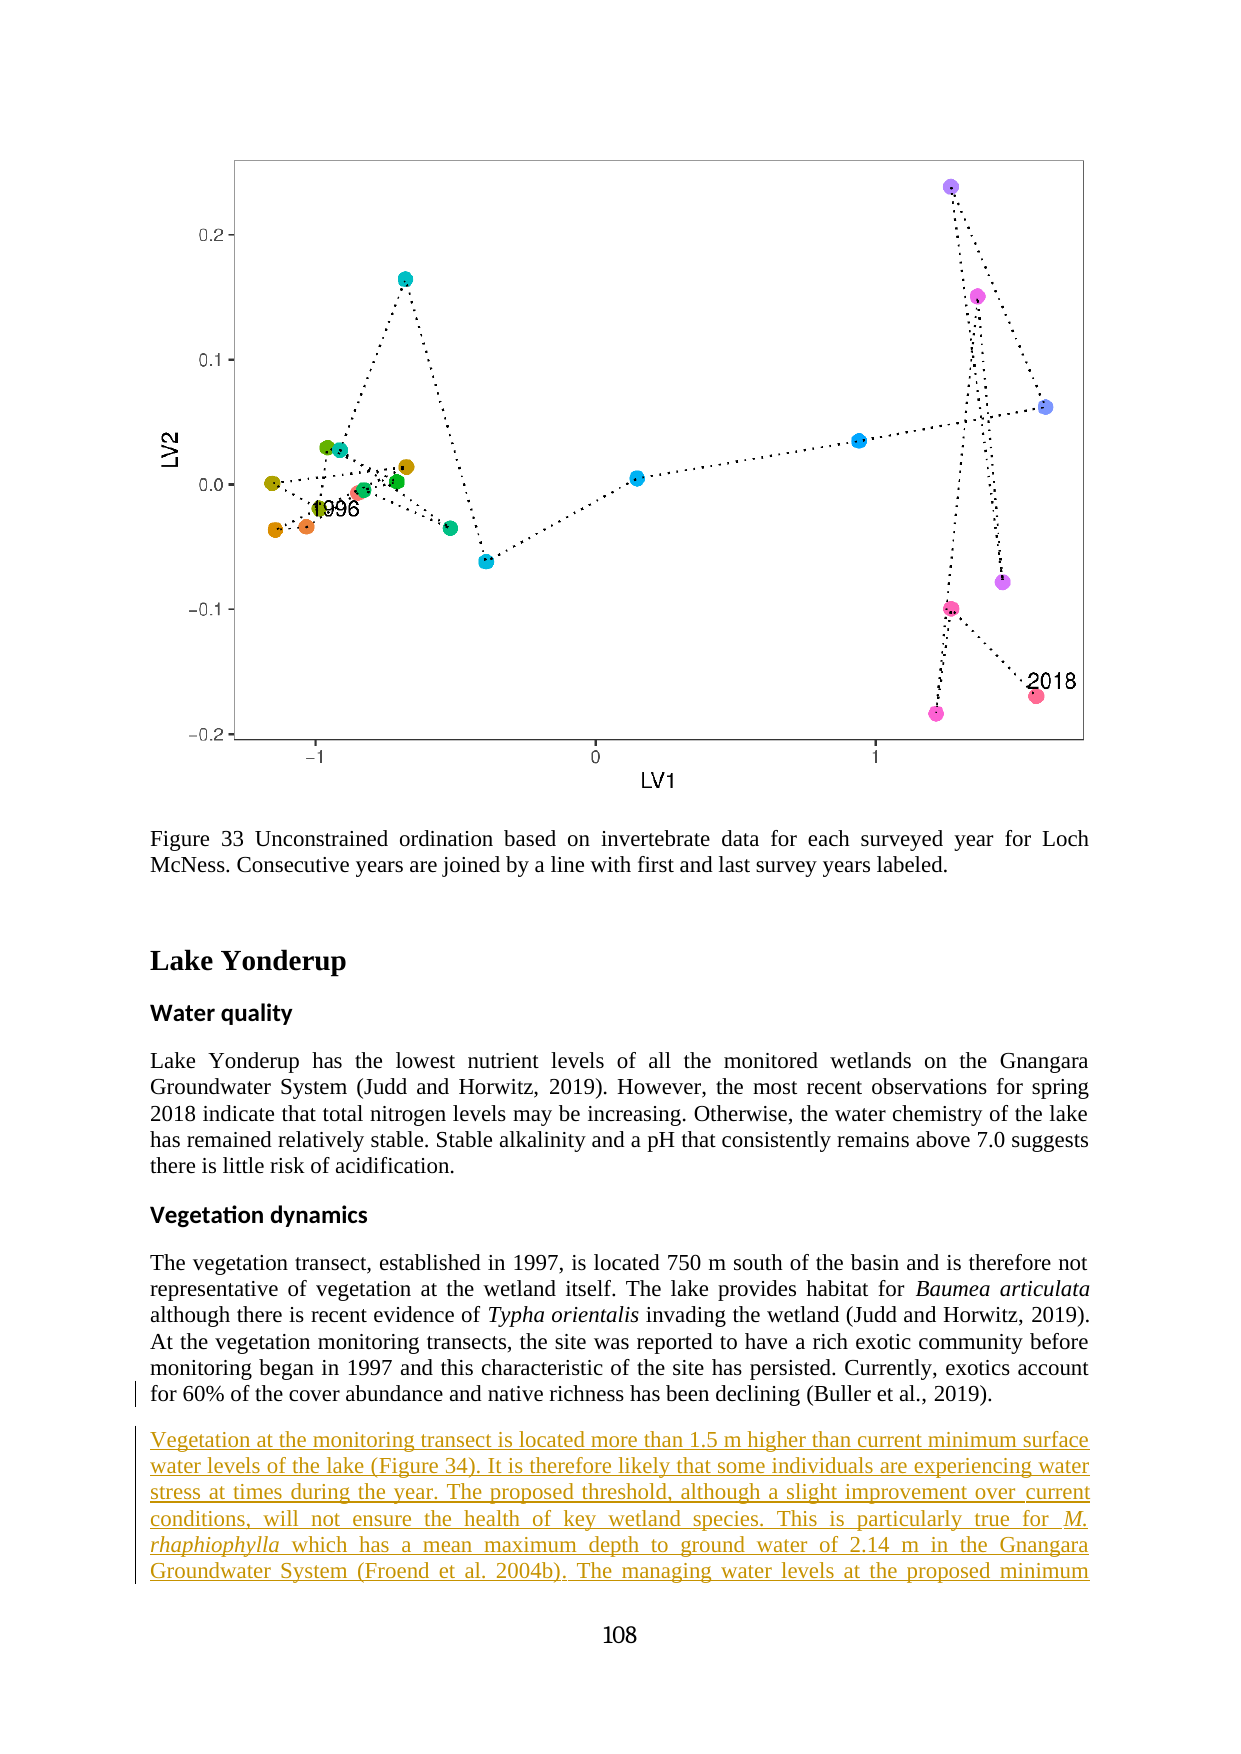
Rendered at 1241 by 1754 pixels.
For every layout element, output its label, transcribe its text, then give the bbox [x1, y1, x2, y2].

text The vegetation transect, established in 1997, is located 750 m south of the basin and is therefore not representative of vegetation at the wetland itself. The lake provides habitat for Baumea articulata although there is recent evidence of Typha orientalis invading the wetland (Judd and Horwitz, 2019). At the vegetation monitoring transects, the site was reported to have a rich exotic community before monitoring began in 1997 and this characteristic of the site has persisted. Currently, exotics account for 60% of the cover abundance and native richness has been declining (Buller et al., 2019). [150, 1249, 1090, 1407]
picture [150, 150, 1095, 804]
text Lake Yonderup has the lowest nutrient levels of all the monitored wetlands on the Gnangara Groundwater System (Judd and Horwitz, 2019). However, the most recent observations for spring 2018 indicate that total nitrogen levels may be increasing. Otherwise, the water chemistry of the lake has remained relatively stable. Stable alkalinity and a pH that consistently remains above 7.0 suggests there is little risk of acidification. [150, 1047, 1090, 1179]
subtitle Vegetation dynamics [150, 1199, 1090, 1230]
subtitle Water quality [150, 998, 1090, 1028]
text Figure 33 Unconstrained ordination based on invertebrate data for each surveyed year for Loch McNess. Consecutive years are joined by a line with first and last survey years labeled. [150, 824, 1090, 877]
text Figure 34 [150, 1450, 1090, 1475]
subtitle Lake Yonderup [150, 943, 1090, 977]
text Figure 34 [150, 1426, 1090, 1449]
text Figure 34 [150, 1476, 1090, 1501]
text Figure 34 [150, 1502, 1090, 1580]
